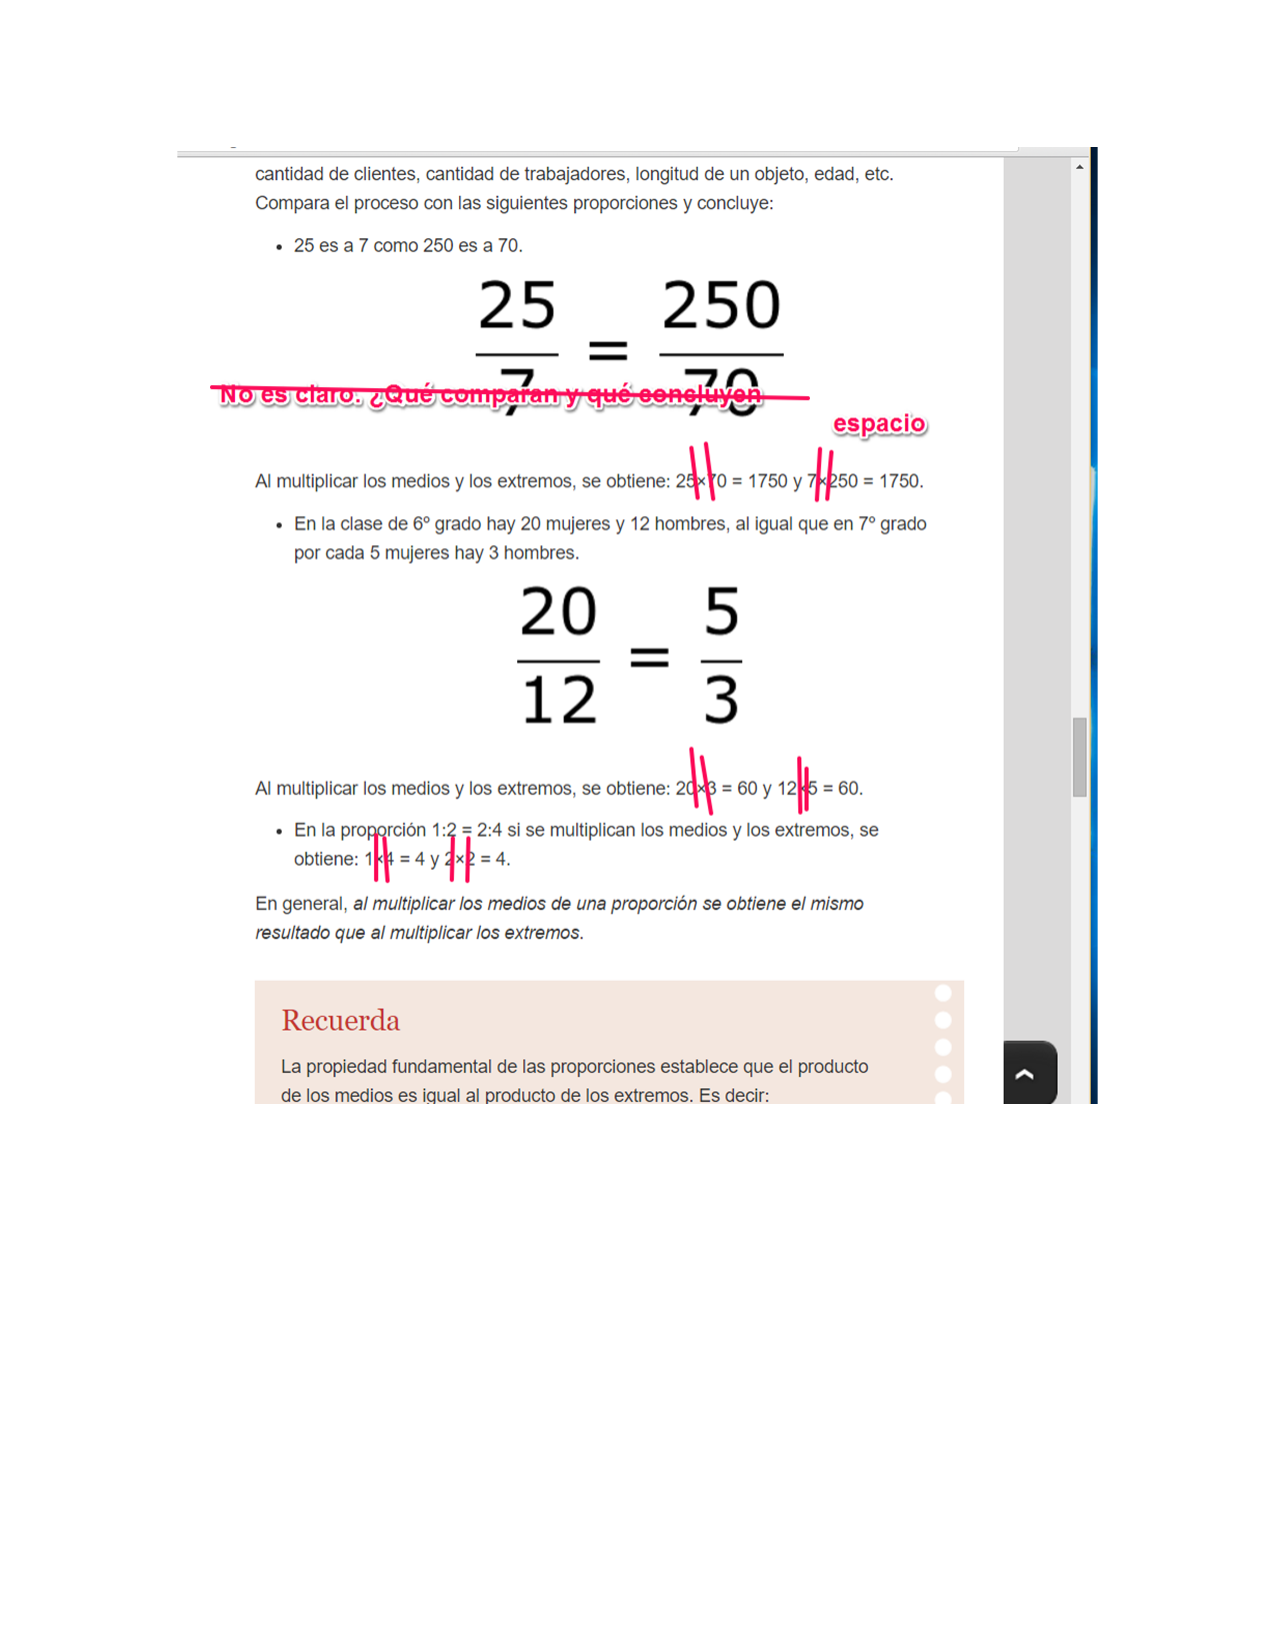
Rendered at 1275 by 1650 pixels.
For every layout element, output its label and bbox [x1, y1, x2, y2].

picture [177, 147, 1098, 1104]
